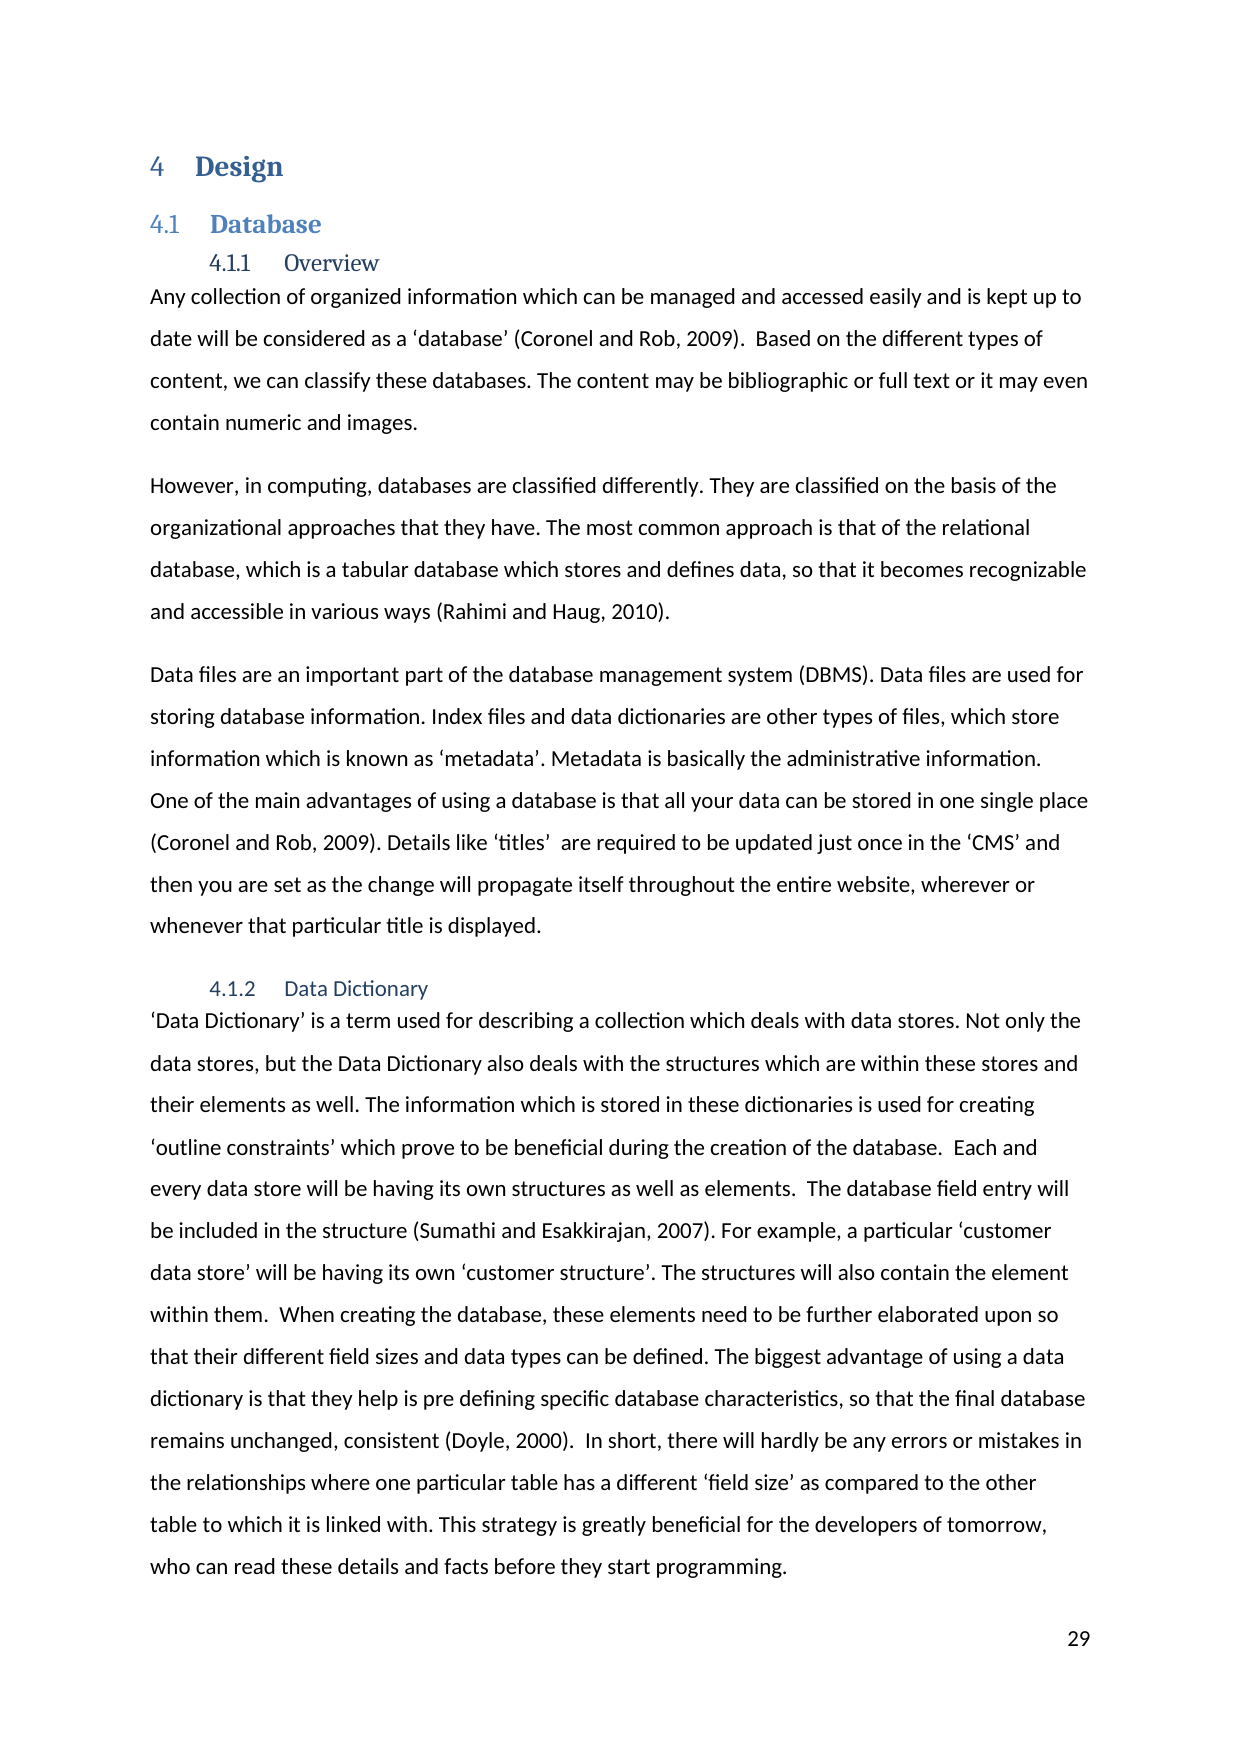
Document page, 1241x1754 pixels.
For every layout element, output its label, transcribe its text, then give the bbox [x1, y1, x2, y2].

subtitle Overview [209, 249, 1090, 278]
subtitle Design [150, 150, 1090, 183]
text Any collection of organized information which can be managed and accessed easily and is kept up to date will be considered as a ‘database’ (Coronel and Rob, 2009). Based on the different types of content, we can classify these databases. The content may be bibliographic or full text or it may even contain numeric and images. [150, 282, 1090, 436]
subtitle Database [150, 209, 1090, 241]
text However, in computing, databases are classified differently. They are classified on the basis of the organizational approaches that they have. The most common approach is that of the relational database, which is a tabular database which stores and defines data, so that it becomes recognizable and accessible in various ways (Rahimi and Haug, 2010). [150, 471, 1090, 625]
subtitle Data Dictionary [209, 974, 1090, 1002]
text Data files are an important part of the database management system (DBMS). Data files are used for storing database information. Index files and data dictionaries are other types of files, which store information which is known as ‘metadata’. Metadata is basically the administrative information. One of the main advantages of using a database is that all your data can be stored in one single place (Coronel and Rob, 2009). Details like ‘titles’ are required to be updated just once in the ‘CMS’ and then you are set as the change will propagate itself throughout the entire website, wherever or whenever that particular title is displayed. [150, 660, 1090, 940]
text ‘Data Dictionary’ is a term used for describing a collection which deals with data stores. Not only the data stores, but the Data Dictionary also deals with the structures which are within these stores and their elements as well. The information which is stored in these dictionaries is used for creating ‘outline constraints’ which prove to be beneficial during the creation of the database. Each and every data store will be having its own structures as well as elements. The database field entry will be included in the structure (Sumathi and Esakkirajan, 2007). For example, a particular ‘customer data store’ will be having its own ‘customer structure’. The structures will also contain the element within them. When creating the database, these elements need to be further elaborated upon so that their different field sizes and data types can be defined. The biggest advantage of using a data dictionary is that they help is pre defining specific database characteristics, so that the final database remains unchanged, consistent (Doyle, 2000). In short, there will hardly be any errors or mistakes in the relationships where one particular table has a different ‘field size’ as compared to the other table to which it is linked with. This strategy is greatly beneficial for the developers of tomorrow, who can read these details and facts before they start programming. [150, 1007, 1090, 1580]
